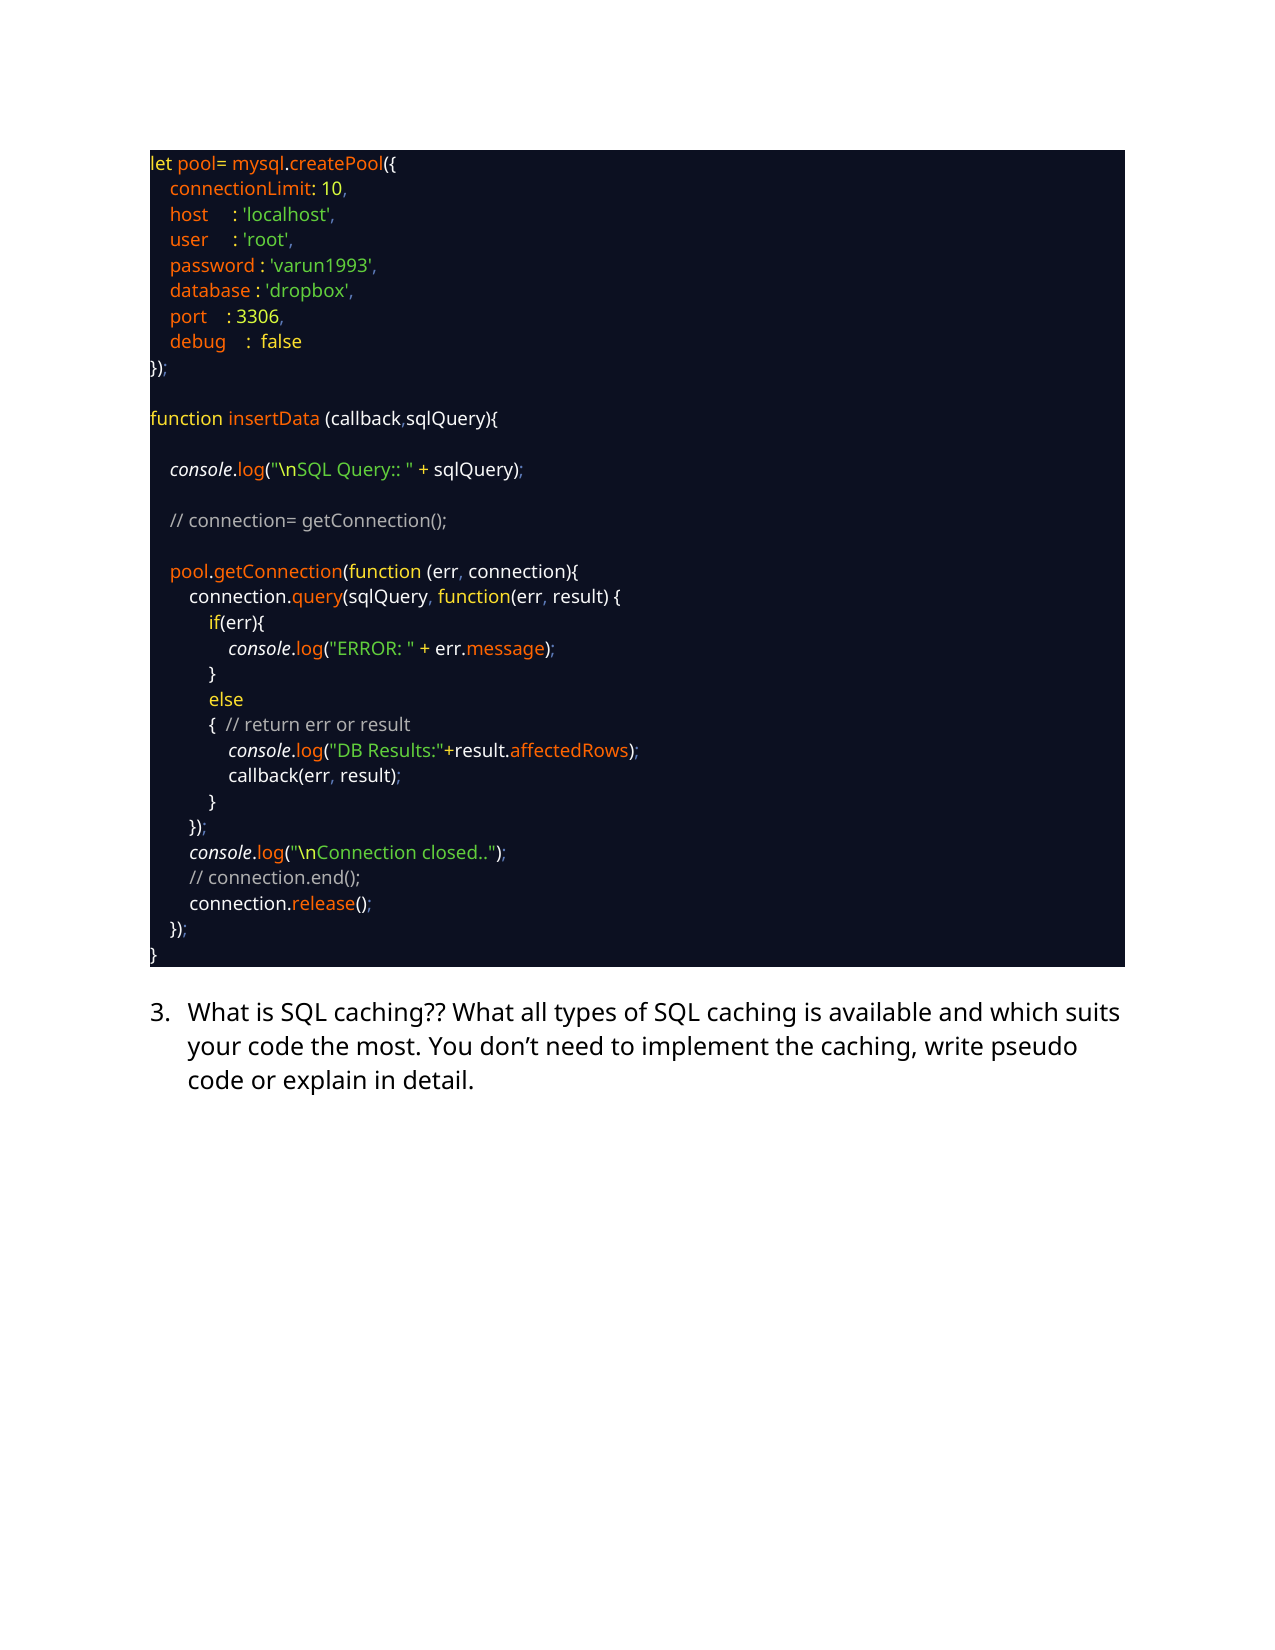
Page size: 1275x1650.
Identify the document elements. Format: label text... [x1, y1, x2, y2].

text let pool= mysql.createPool({ connectionLimit: 10, host : 'localhost', user : 'root', password : 'varun1993', database : 'dropbox', port : 3306, debug : false }); function insertData (callback,sqlQuery){ console.log("\nSQL Query:: " + sqlQuery); // connection= getConnection(); pool.getConnection(function (err, connection){ connection.query(sqlQuery, function(err, result) { if(err){ console.log("ERROR: " + err.message); } else { // return err or result console.log("DB Results:"+result.affectedRows); callback(err, result); } }); console.log("\nConnection closed.."); // connection.end(); connection.release(); }); } [150, 150, 1125, 967]
list What is SQL caching?? What all types of SQL caching is available and which suits your code the most. You don’t need to implement the caching, write pseudo code or explain in detail. [150, 994, 1125, 1096]
